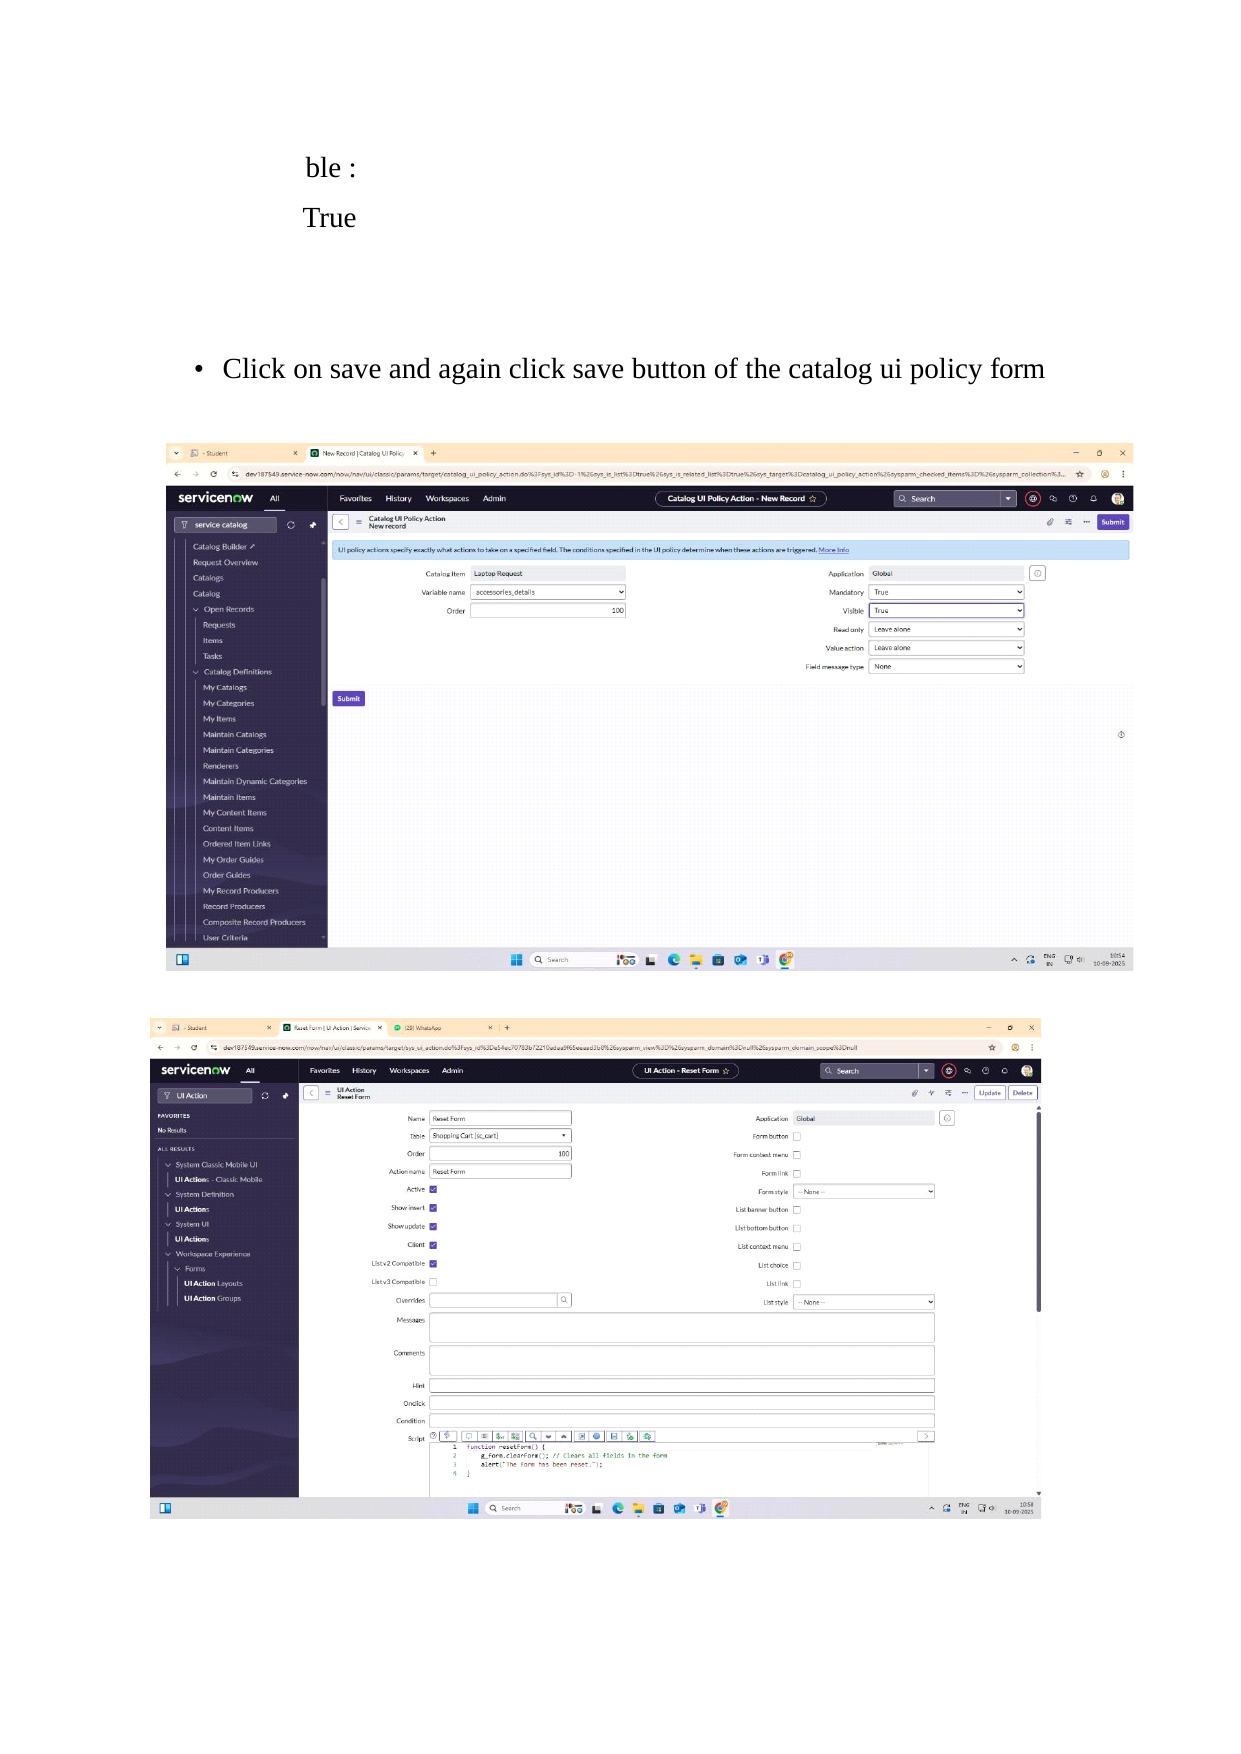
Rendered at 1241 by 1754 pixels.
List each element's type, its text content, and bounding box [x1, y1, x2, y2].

picture [166, 443, 1134, 971]
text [298, 150, 356, 234]
list Click on save and again click save button of the catalog ui policy form [193, 351, 1090, 384]
picture [150, 1018, 1042, 1519]
